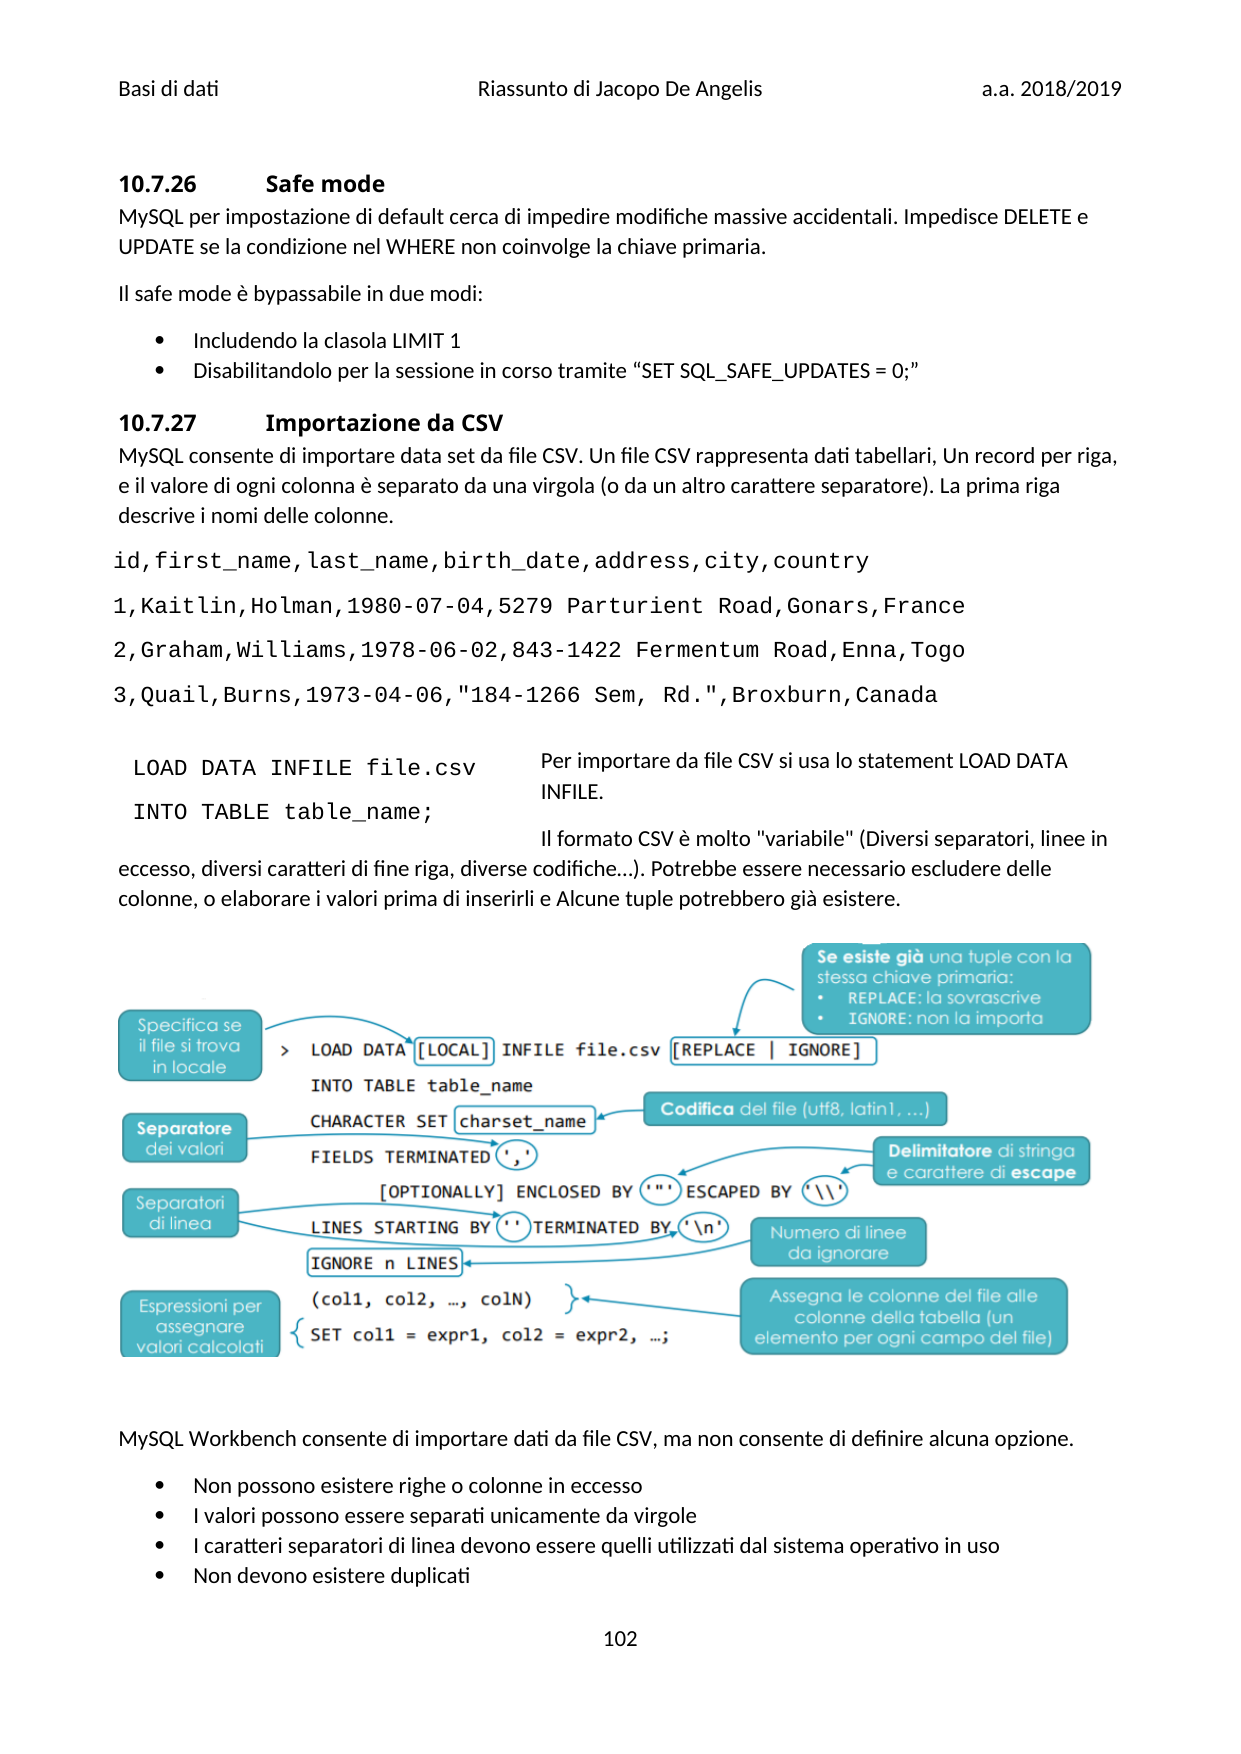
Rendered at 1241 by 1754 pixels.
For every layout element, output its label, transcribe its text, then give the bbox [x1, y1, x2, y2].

text MySQL per impostazione di default cerca di impedire modifiche massive accidentali. Impedisce DELETE e UPDATE se la condizione nel WHERE non coinvolge la chiave primaria. [118, 202, 1122, 260]
subtitle Safe mode [118, 168, 1122, 200]
picture [118, 943, 1095, 1357]
text MySQL consente di importare data set da file CSV. Un file CSV rappresenta dati tabellari, Un record per riga, e il valore di ogni colonna è separato da una virgola (o da un altro carattere separatore). La prima riga descrive i nomi delle colonne. [118, 441, 1122, 529]
list I valori possono essere separati unicamente da virgole [156, 1501, 1122, 1529]
text Il formato CSV è molto "variabile" (Diversi separatori, linee in eccesso, diversi caratteri di fine riga, diverse codifiche…). Potrebbe essere necessario escludere delle colonne, o elaborare i valori prima di inserirli e Alcune tuple potrebbero già esistere. [118, 824, 1122, 912]
list Non possono esistere righe o colonne in eccesso [156, 1471, 1122, 1499]
subtitle Importazione da CSV [118, 407, 1122, 439]
list Disabilitandolo per la sessione in corso tramite “SET SQL_SAFE_UPDATES = 0;” [156, 356, 1122, 384]
list I caratteri separatori di linea devono essere quelli utilizzati dal sistema operativo in uso [156, 1531, 1122, 1559]
text Il safe mode è bypassabile in due modi: [118, 279, 1122, 307]
text MySQL Workbench consente di importare dati da file CSV, ma non consente di definire alcuna opzione. [118, 1424, 1122, 1452]
text Per importare da file CSV si usa lo statement LOAD DATA INFILE. [118, 548, 1122, 805]
list Includendo la clasola LIMIT 1 [156, 326, 1122, 354]
list Non devono esistere duplicati [156, 1562, 1122, 1589]
